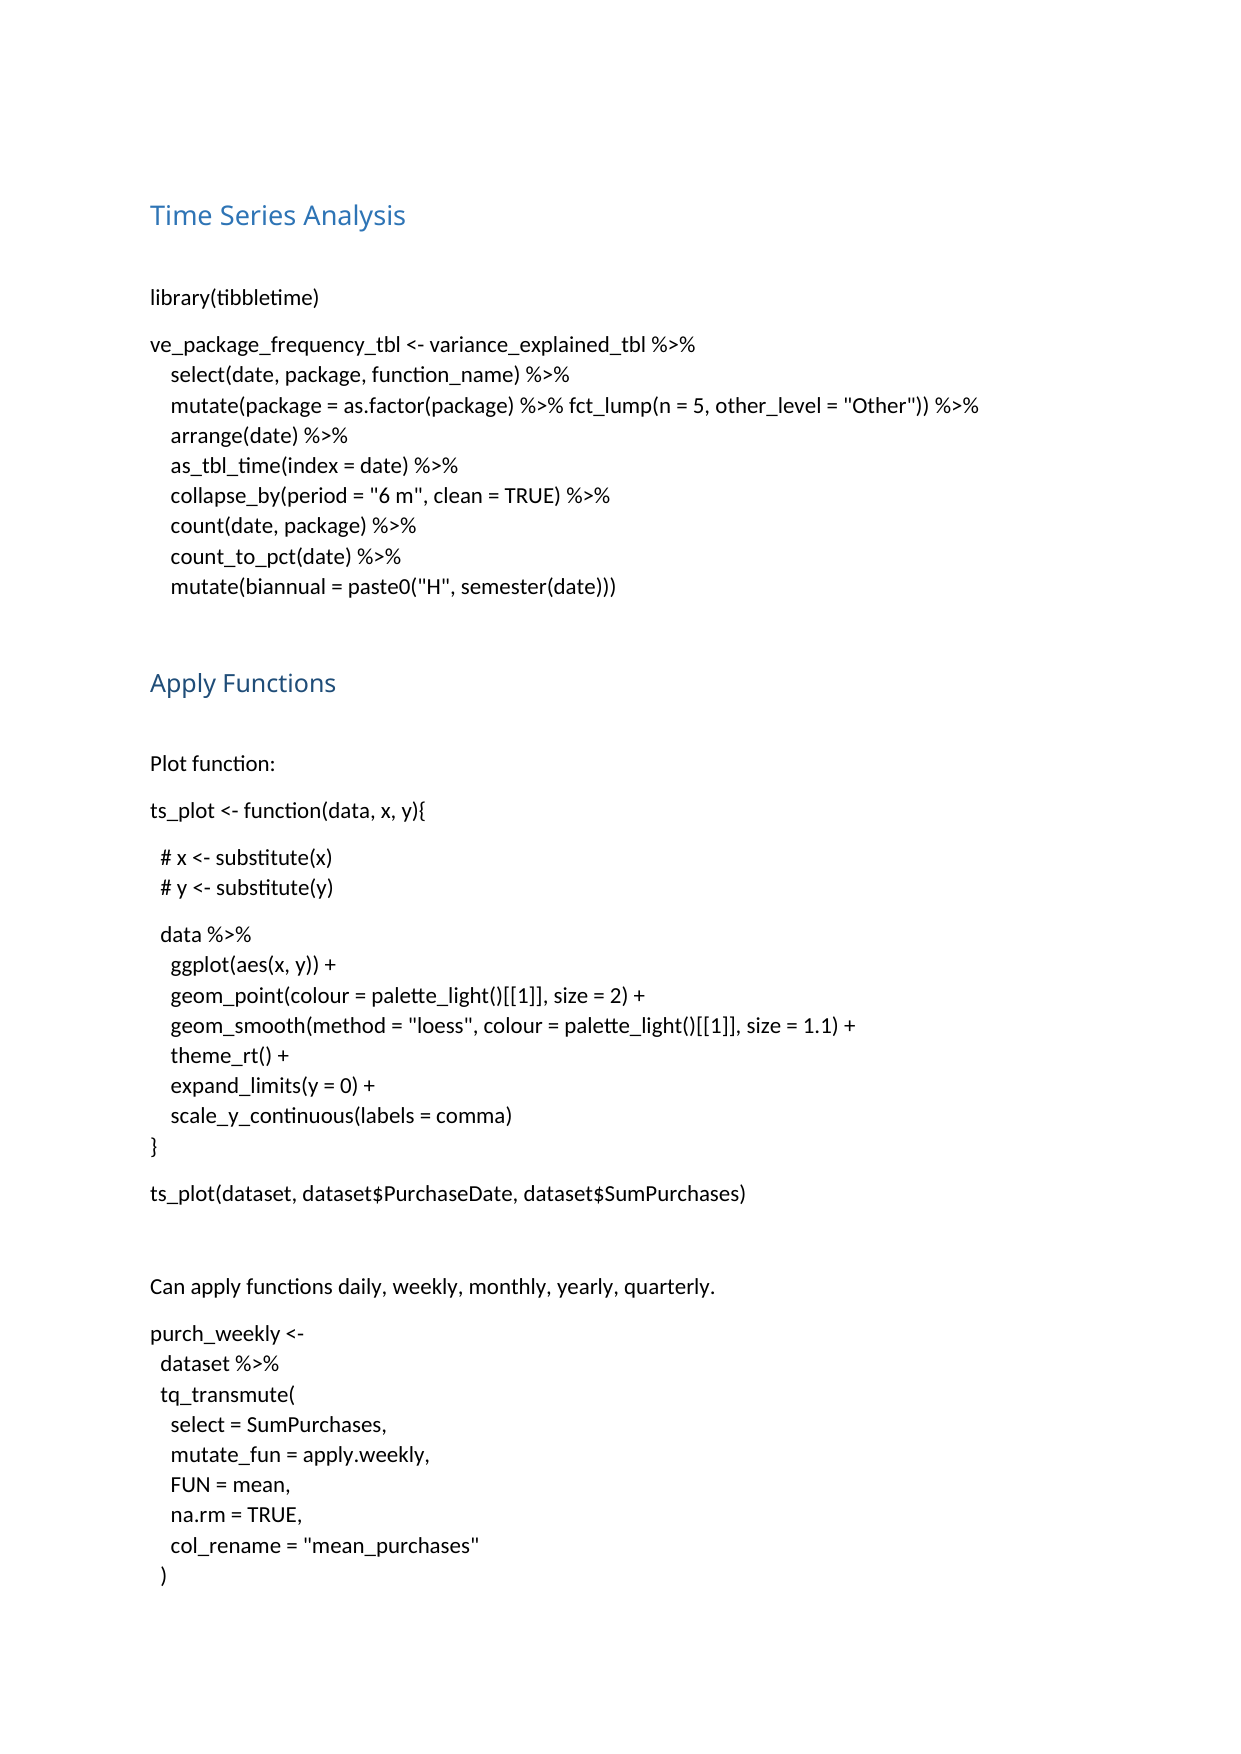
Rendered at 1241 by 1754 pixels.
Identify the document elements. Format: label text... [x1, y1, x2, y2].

text Can apply functions daily, weekly, monthly, yearly, quarterly. [150, 1272, 1090, 1300]
text library(tibbletime) [150, 283, 1090, 312]
subtitle Time Series Analysis [150, 197, 1090, 234]
text Plot function: [150, 749, 1090, 777]
text purch_weekly <- dataset %>% tq_transmute( select = SumPurchases, mutate_fun = apply.weekly, FUN = mean, na.rm = TRUE, col_rename = "mean_purchases" ) [150, 1319, 1090, 1589]
text ts_plot(dataset, dataset$PurchaseDate, dataset$SumPurchases) [150, 1179, 1090, 1207]
text # x <- substitute(x) # y <- substitute(y) [150, 843, 1090, 901]
subtitle Apply Functions [150, 666, 1090, 700]
text ts_plot <- function(data, x, y){ [150, 796, 1090, 824]
text ve_package_frequency_tbl <- variance_explained_tbl %>% select(date, package, function_name) %>% mutate(package = as.factor(package) %>% fct_lump(n = 5, other_level = "Other")) %>% arrange(date) %>% as_tbl_time(index = date) %>% collapse_by(period = "6 m", clean = TRUE) %>% count(date, package) %>% count_to_pct(date) %>% mutate(biannual = paste0("H", semester(date))) [150, 330, 1090, 600]
text data %>% ggplot(aes(x, y)) + geom_point(colour = palette_light()[[1]], size = 2) + geom_smooth(method = "loess", colour = palette_light()[[1]], size = 1.1) + theme_rt() + expand_limits(y = 0) + scale_y_continuous(labels = comma) } [150, 920, 1090, 1160]
